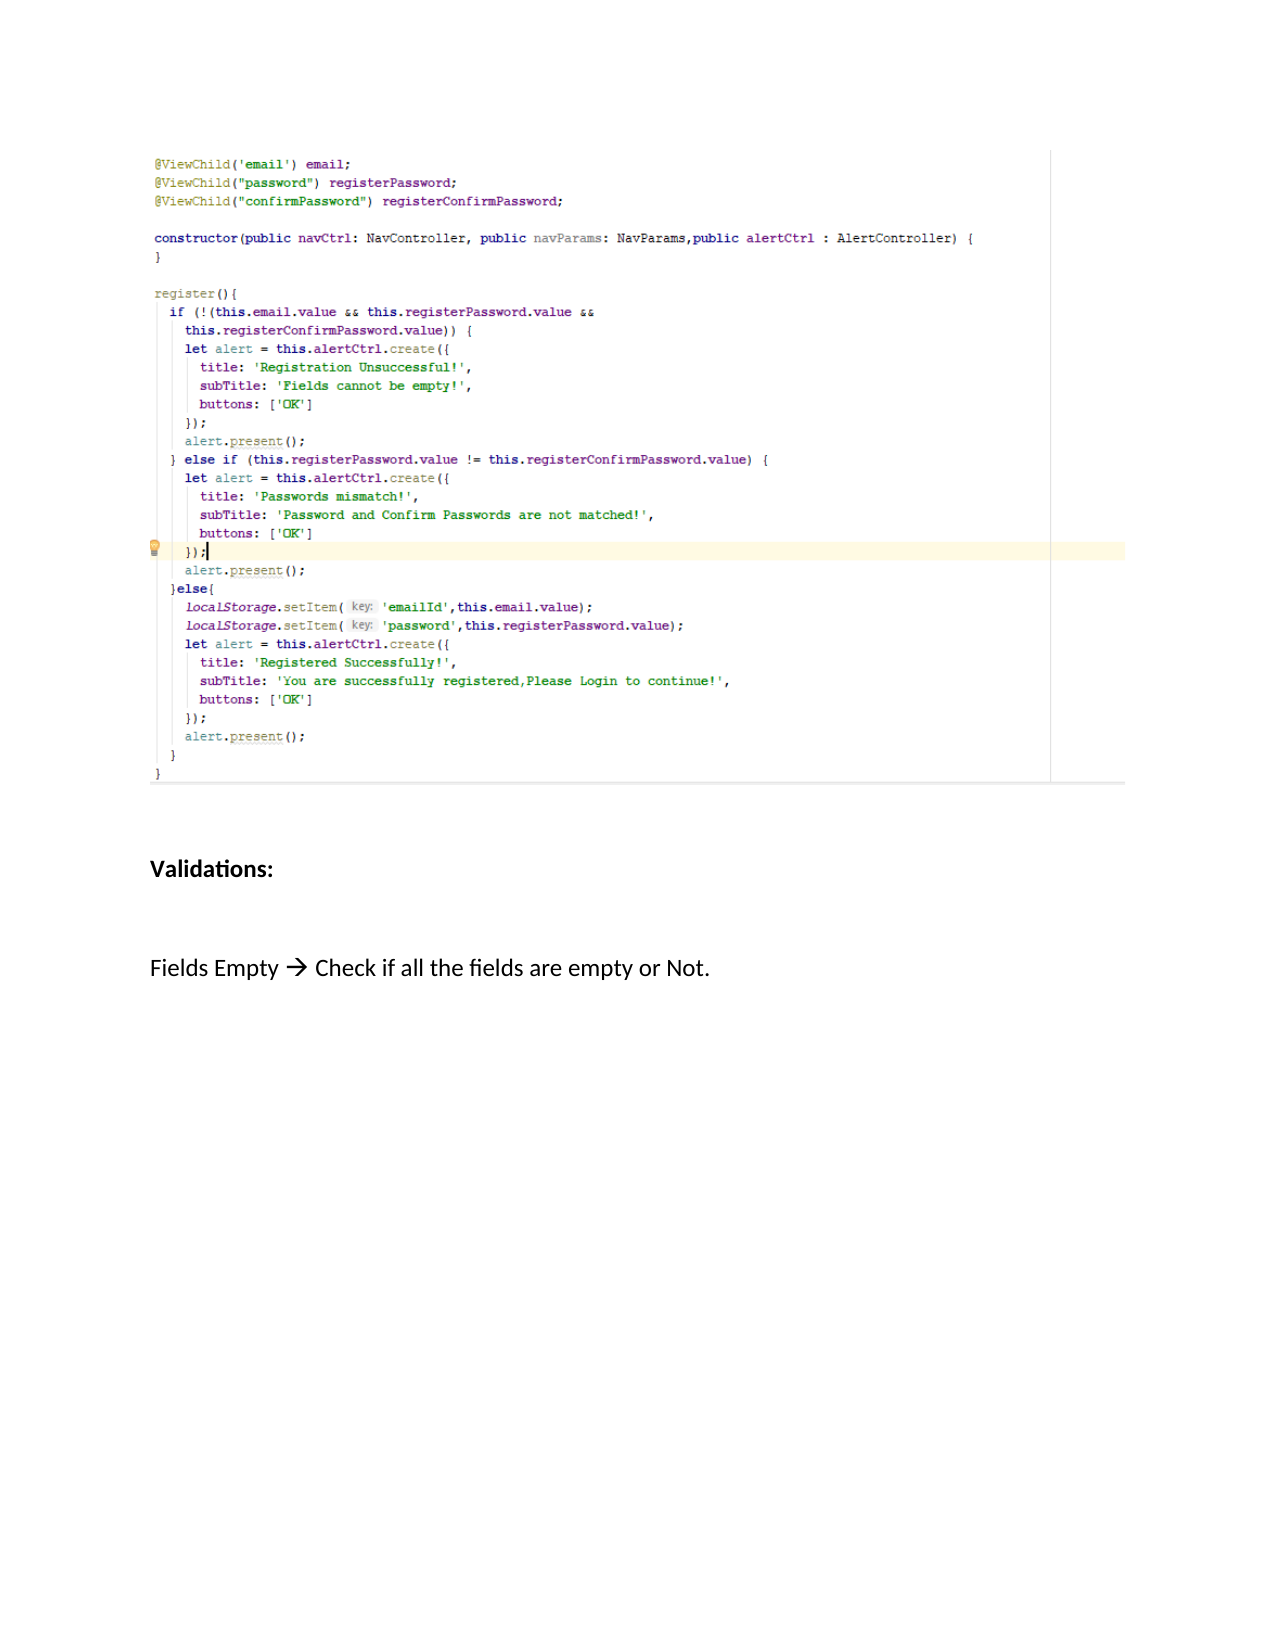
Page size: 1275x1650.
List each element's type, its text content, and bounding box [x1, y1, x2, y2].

text Fields Empty Check if all the fields are empty or Not. [150, 952, 1125, 983]
picture [150, 150, 1125, 785]
text Validations: [150, 853, 1125, 884]
